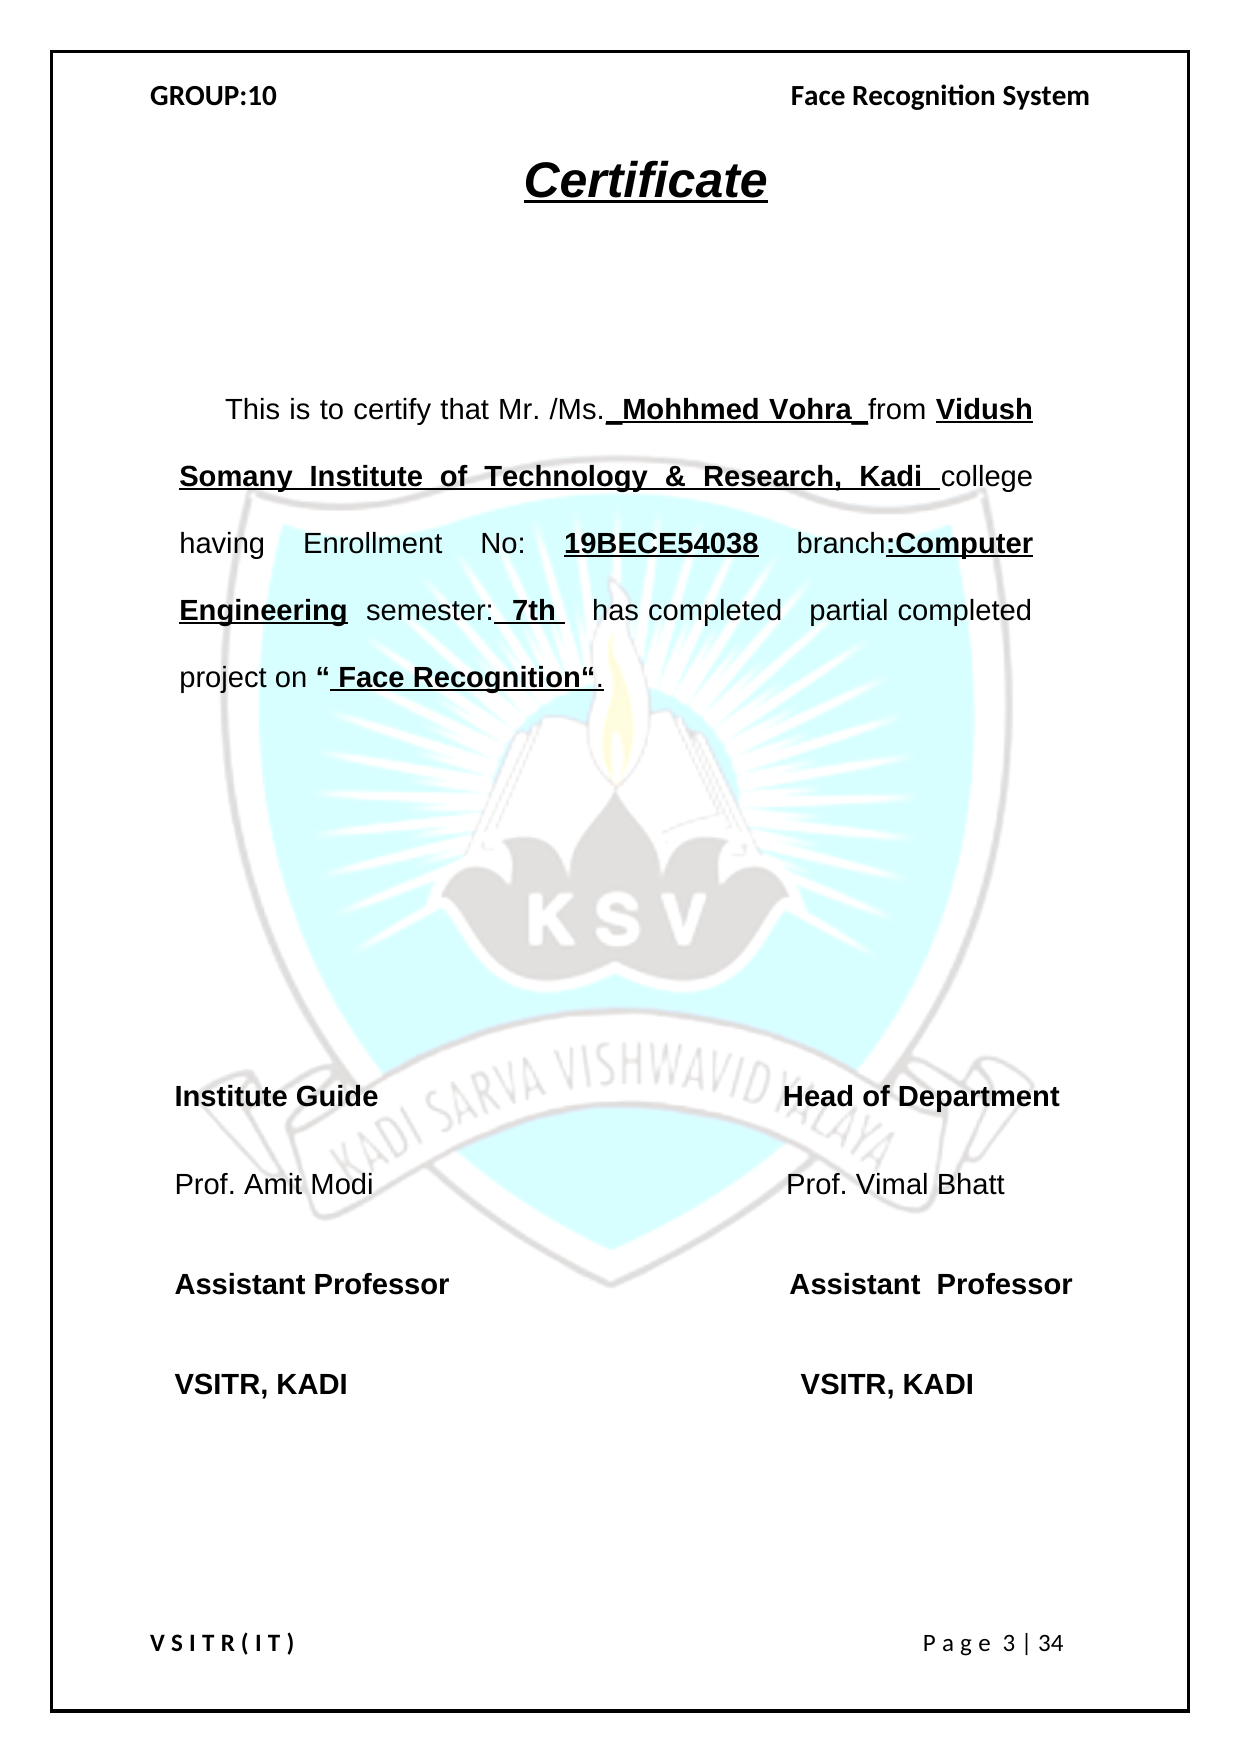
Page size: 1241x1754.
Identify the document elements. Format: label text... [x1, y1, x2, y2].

text Prof. Amit Modi Prof. Vimal Bhatt [150, 1173, 1090, 1200]
text Institute Guide Head of Department [150, 1079, 1090, 1112]
text This is to certify that Mr. /Ms._Mohhmed Vohra_from Vidush Somany Institute of Technology & Research, Kadi college having Enrollment No: 19BECE54038 branch:Computer Engineering semester: 7th has completed partial completed project on “ Face Recognition“. [179, 392, 1033, 693]
text Assistant Professor Assistant Professor [150, 1267, 1090, 1300]
text VSITR, KADI VSITR, KADI [150, 1367, 1090, 1401]
text Certificate [150, 150, 1090, 207]
